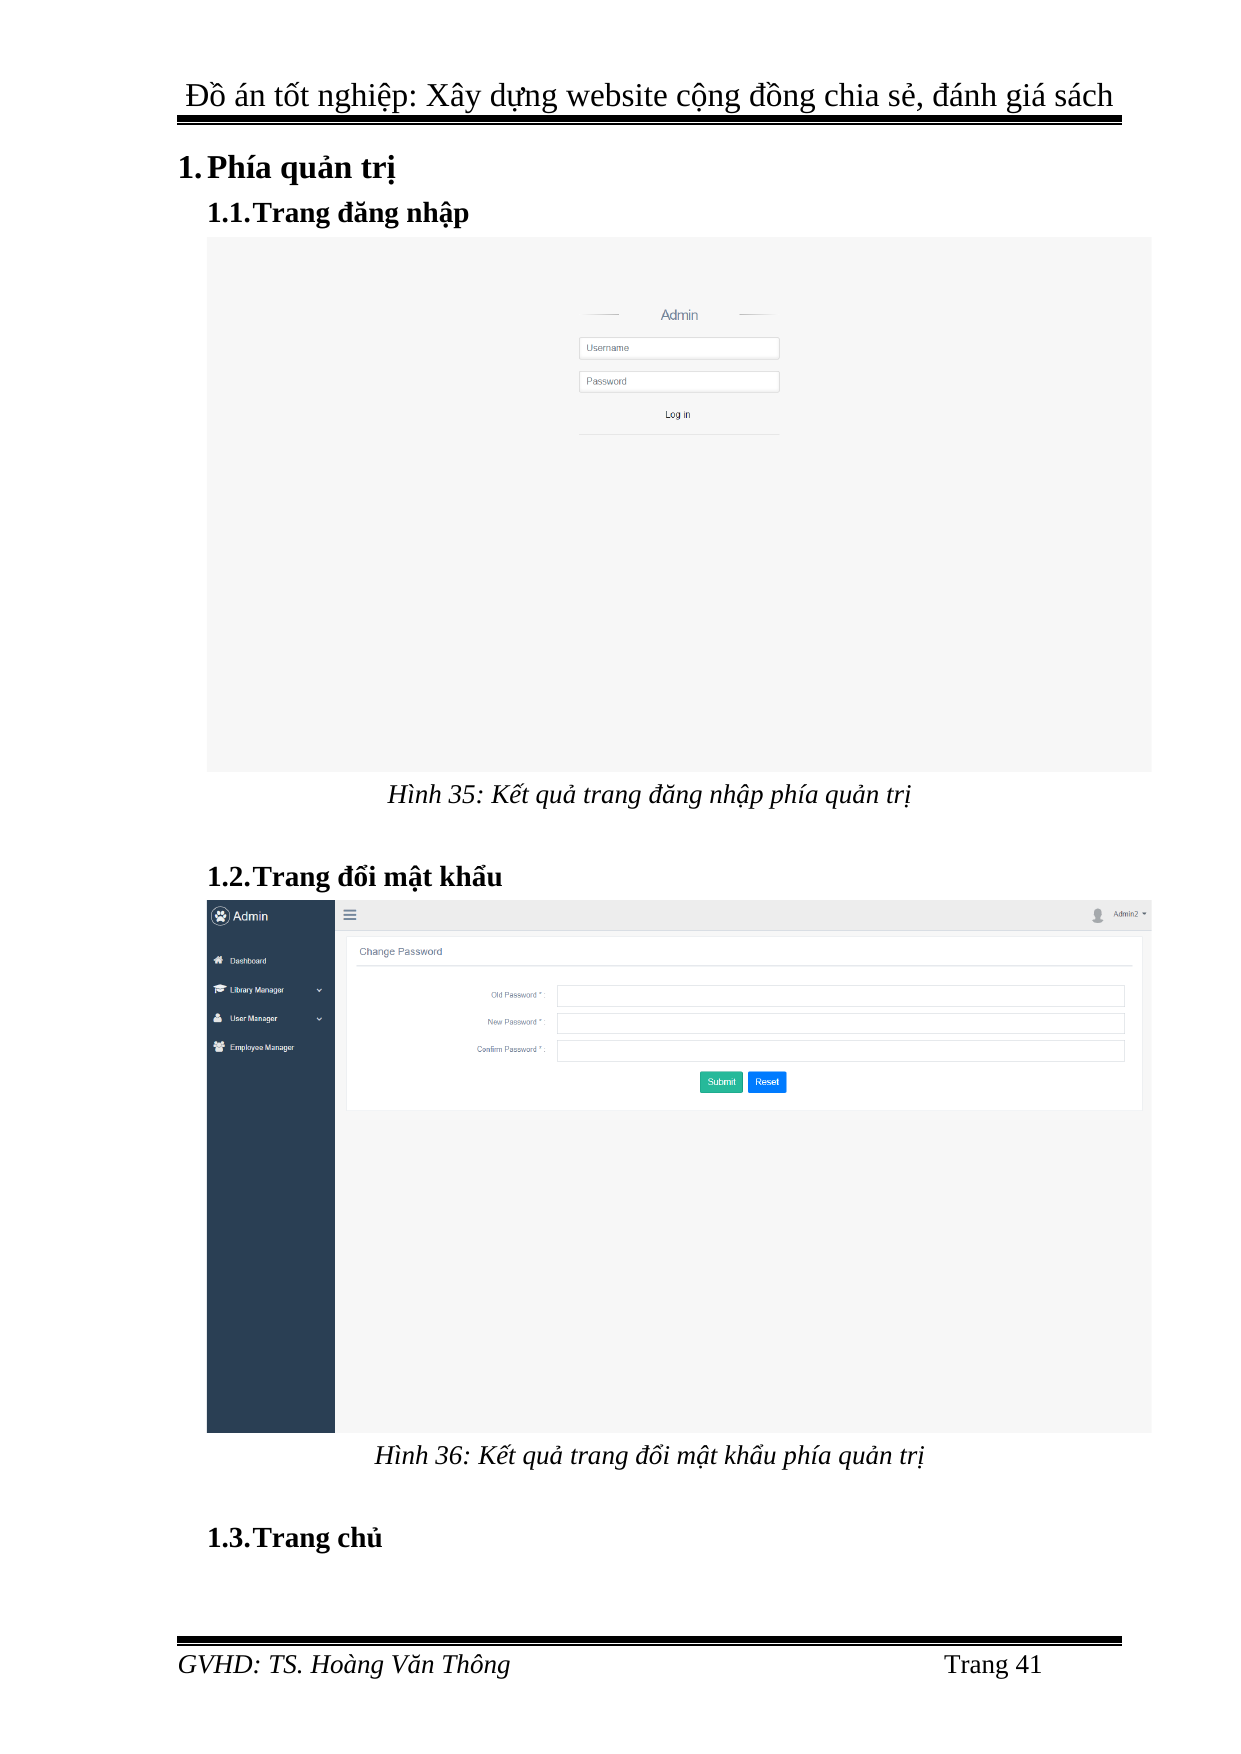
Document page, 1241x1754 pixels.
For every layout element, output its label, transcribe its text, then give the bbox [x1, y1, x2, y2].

list Hình 35: Kết quả trang đăng nhập phía quản trị [177, 778, 1122, 809]
list Trang đổi mật khẩu [207, 859, 1122, 892]
list Trang chủ [207, 1520, 1122, 1553]
list Hình 36: Kết quả trang đổi mật khẩu phía quản trị [177, 1439, 1122, 1470]
list Trang đăng nhập [207, 196, 1122, 229]
picture [206, 900, 1152, 1433]
list Phía quản trị [177, 148, 1122, 186]
picture [206, 237, 1152, 772]
